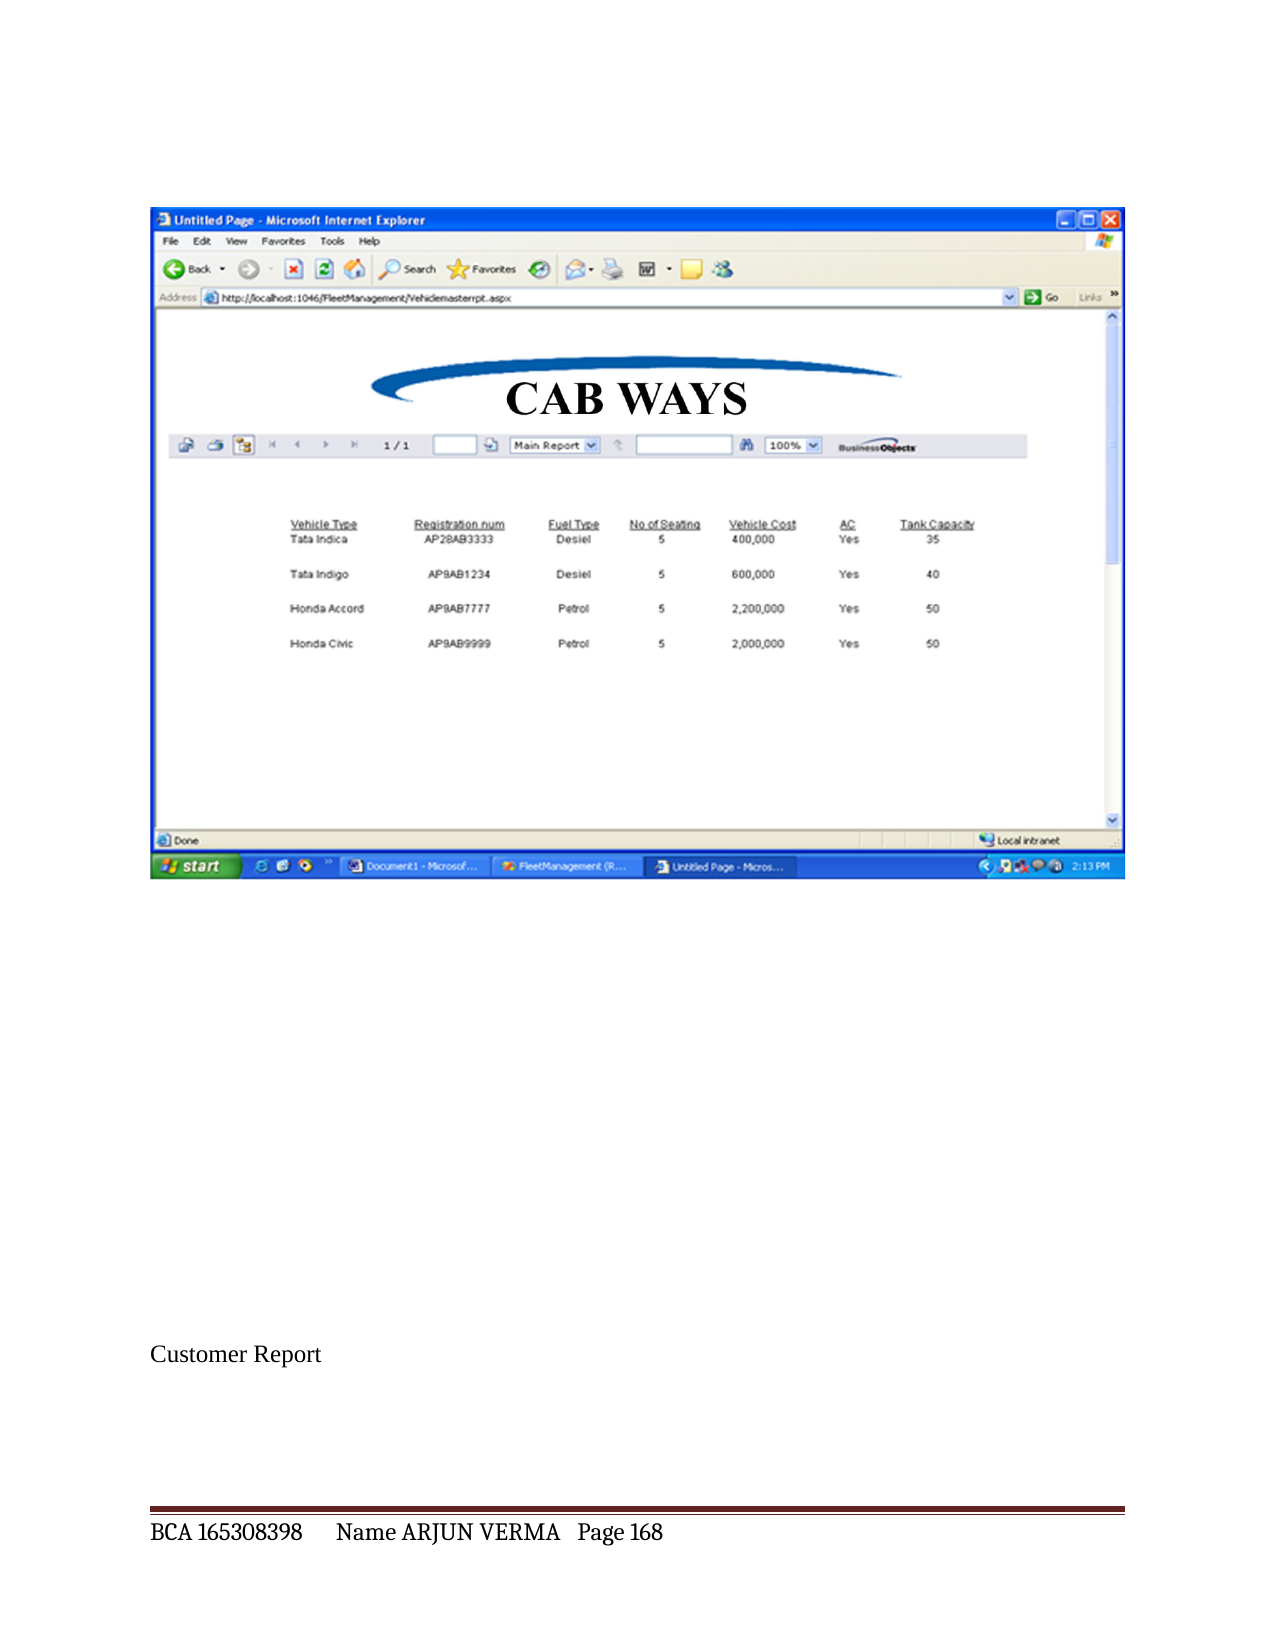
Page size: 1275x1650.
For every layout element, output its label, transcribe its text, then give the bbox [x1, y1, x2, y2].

text Customer Report [150, 1339, 1125, 1368]
picture [150, 207, 1125, 880]
